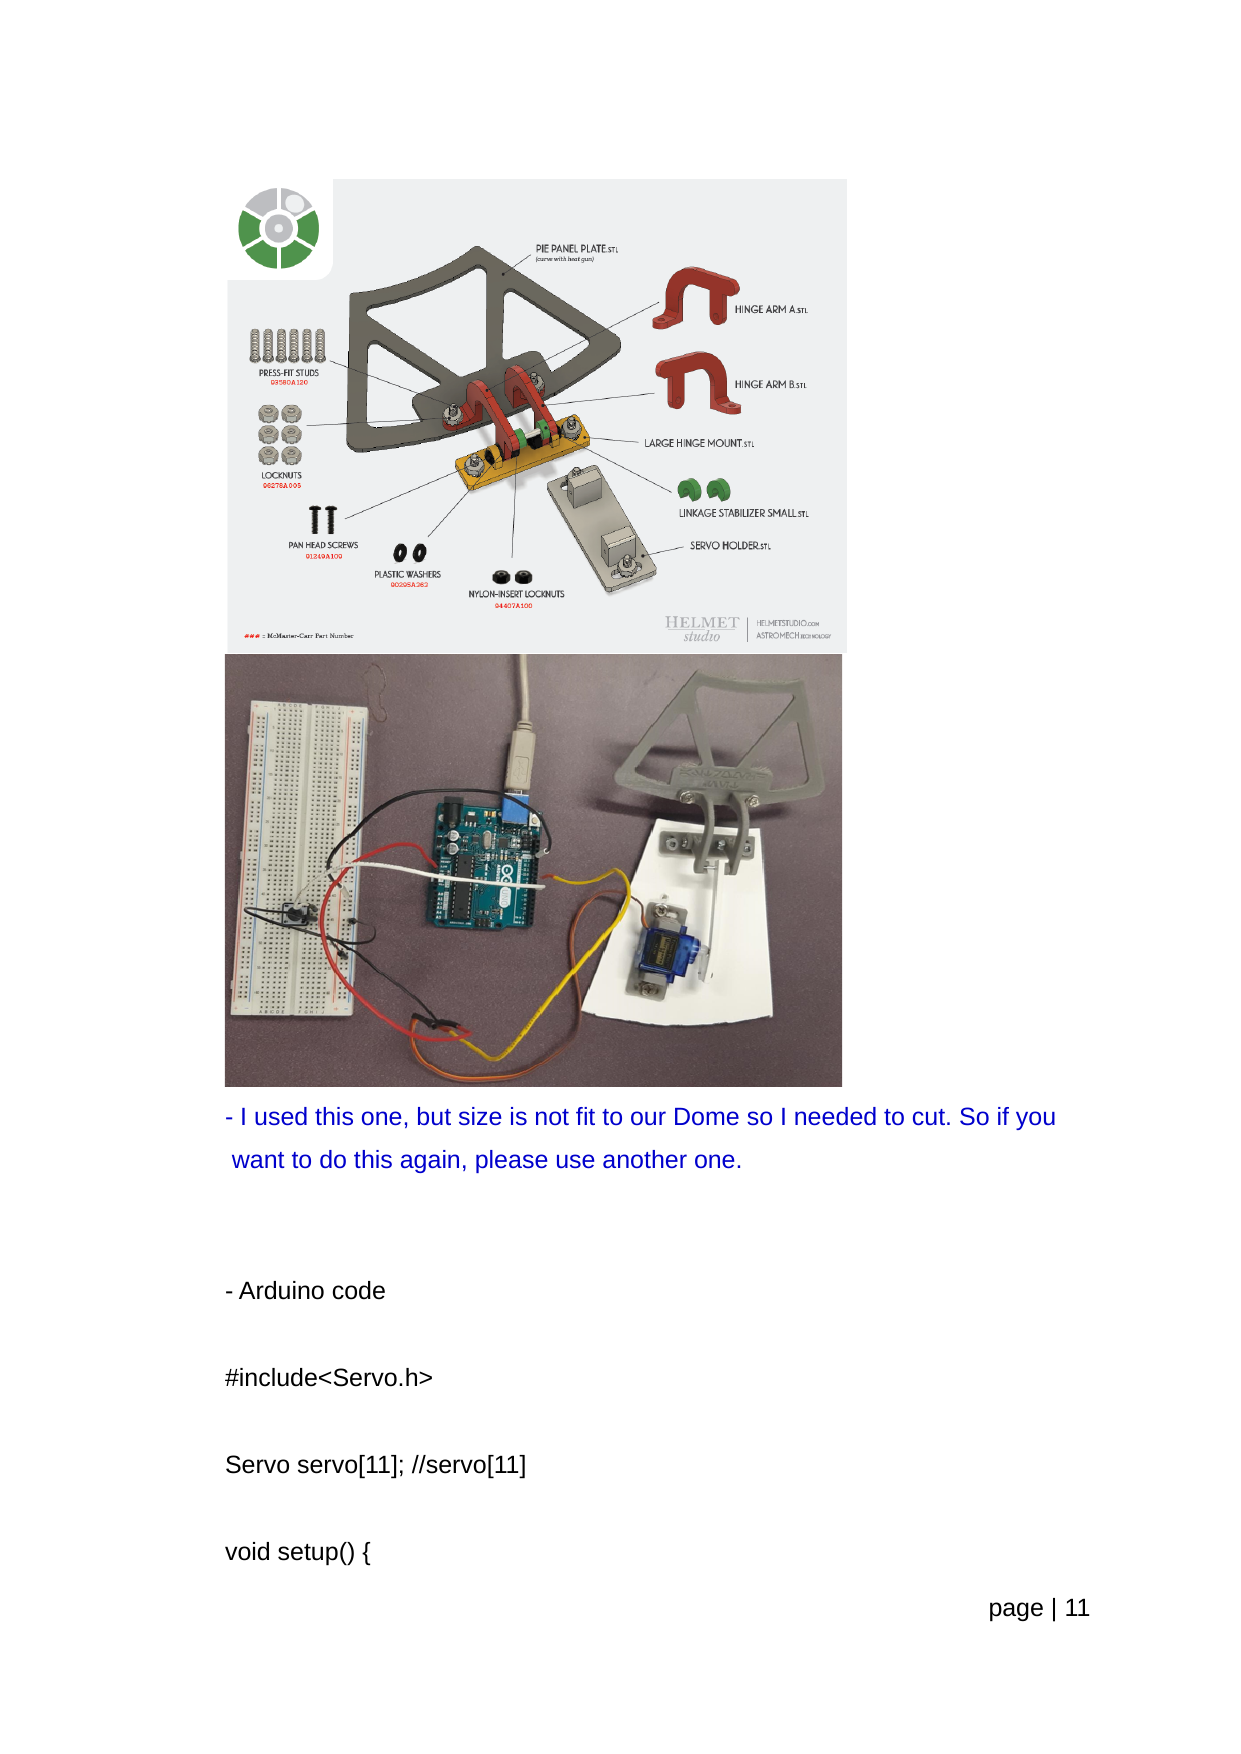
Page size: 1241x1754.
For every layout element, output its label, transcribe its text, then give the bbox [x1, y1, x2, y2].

text Servo servo[11]; //servo[11] [225, 1450, 1090, 1479]
text void setup() { [225, 1537, 1090, 1566]
text - I used this one, but size is not fit to our Dome so I needed to cut. So if you [225, 1102, 1090, 1131]
text - Arduino code [225, 1276, 1090, 1305]
picture [224, 177, 848, 653]
text #include<Servo.h> [225, 1363, 1090, 1392]
picture [224, 654, 843, 1087]
text want to do this again, please use another one. [225, 1145, 1090, 1174]
